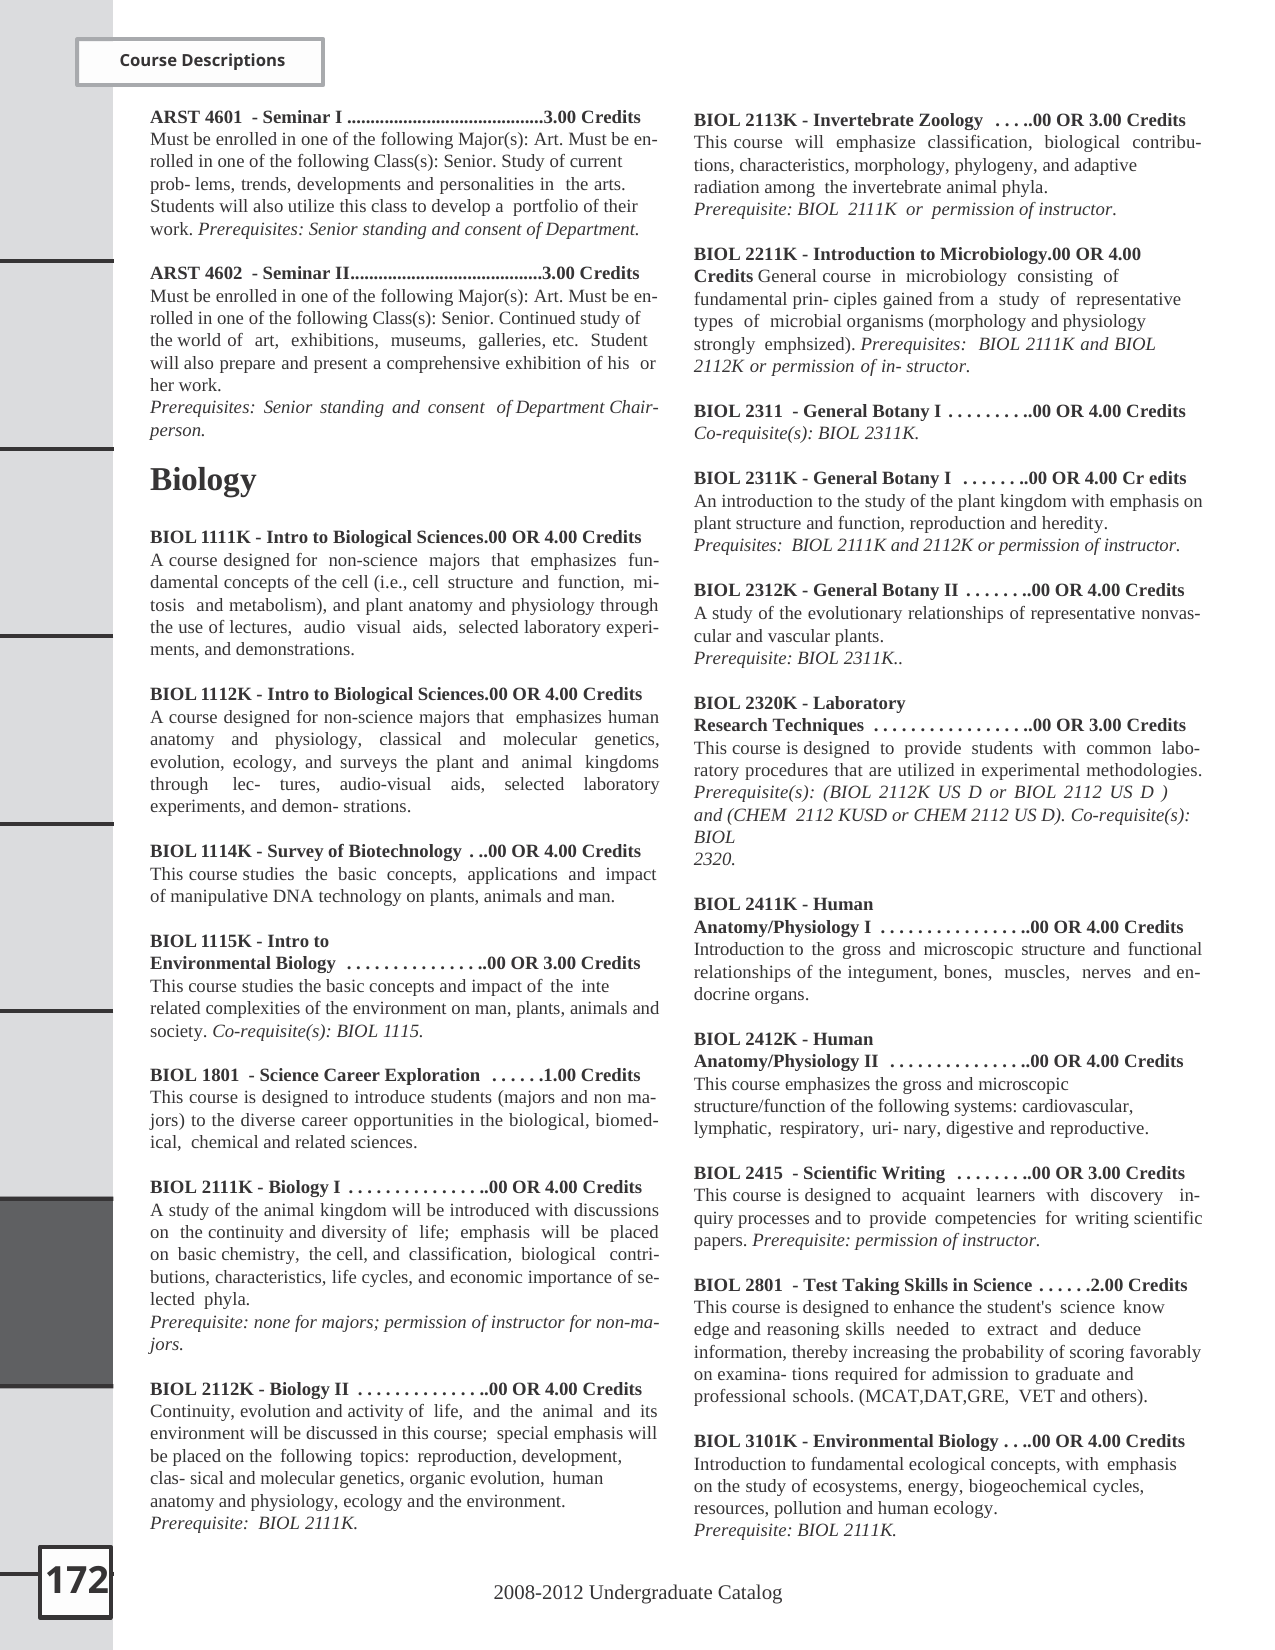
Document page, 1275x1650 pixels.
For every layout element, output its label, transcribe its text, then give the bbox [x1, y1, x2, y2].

text BIOL 3101K - Environmental Biology . . ..00 OR 4.00 Credits Introduction to fundamental ecological concepts, with emphasis on the study of ecosystems, energy, biogeochemical cycles, resources, pollution and human ecology. [694, 1430, 1203, 1519]
text BIOL 1112K - Intro to Biological Sciences.00 OR 4.00 Credits [150, 683, 656, 704]
text 172 [44, 1557, 115, 1601]
text BIOL 2111K - Biology I . . . . . . . . . . . . . . ..00 OR 4.00 Credits [150, 1176, 656, 1197]
text BIOL 2312K - General Botany II . . . . . . ..00 OR 4.00 Credits [694, 579, 1212, 601]
text Biology [150, 460, 656, 498]
text BIOL 2415 - Scientific Writing . . . . . . . ..00 OR 3.00 Credits This course is designed to acquaint learners with discovery in- quiry processes and to provide competencies for writing scientific papers. Prerequisite: permission of instructor. [694, 1162, 1203, 1251]
text BIOL 2412K - Human [694, 1027, 1212, 1049]
text Research Techniques . . . . . . . . . . . . . . . . ..00 OR 3.00 Credits This course is designed to provide students with common labo- ratory procedures that are utilized in experimental methodologies. Prerequisite(s): (BIOL 2112K US D or BIOL 2112 US D ) and (CHEM 2112 KUSD or CHEM 2112 US D). Co-requisite(s): BIOL [694, 714, 1203, 848]
text BIOL 1114K - Survey of Biotechnology . ..00 OR 4.00 Credits This course studies the basic concepts, applications and impact of manipulative DNA technology on plants, animals and man. [150, 840, 659, 907]
text A study of the evolutionary relationships of representative nonvas- cular and vascular plants. [694, 602, 1203, 646]
text Prerequisites: Senior standing and consent of Department Chair- person. [150, 396, 659, 440]
text ARST 4601 - Seminar I ..........................................3.00 Credits Must be enrolled in one of the following Major(s): Art. Must be en- rolled in one of the following Class(s): Senior. Study of current prob- lems, trends, developments and personalities in the arts. Students will also utilize this class to develop a portfolio of their work. Prerequisites: Senior standing and consent of Department. [150, 106, 659, 239]
text BIOL 1115K - Intro to [150, 930, 656, 951]
text Prerequisite: BIOL 2111K. [150, 1512, 656, 1533]
text Prerequisite: BIOL 2111K. [694, 1519, 1212, 1541]
text Co-requisite(s): BIOL 2311K. [694, 422, 1212, 444]
text Environmental Biology . . . . . . . . . . . . . . ..00 OR 3.00 Credits This course studies the basic concepts and impact of the inte related complexities of the environment on man, plants, animals and society. Co-requisite(s): BIOL 1115. [150, 952, 659, 1041]
text Prerequisite: BIOL 2111K or permission of instructor. [694, 198, 1212, 220]
text BIOL 2112K - Biology II . . . . . . . . . . . . . ..00 OR 4.00 Credits Continuity, evolution and activity of life, and the animal and its environment will be discussed in this course; special emphasis will be placed on the following topics: reproduction, development, clas- sical and molecular genetics, organic evolution, human anatomy and physiology, ecology and the environment. [150, 1377, 659, 1511]
text BIOL 1801 - Science Career Exploration . . . . . .1.00 Credits This course is designed to introduce students (majors and non ma- jors) to the diverse career opportunities in the biological, biomed- ical, chemical and related sciences. [150, 1064, 659, 1153]
text 2320. [694, 848, 1212, 870]
text BIOL 2311 - General Botany I . . . . . . . . ..00 OR 4.00 Credits [694, 399, 1212, 421]
text BIOL 2113K - Invertebrate Zoology . . . ..00 OR 3.00 Credits This course will emphasize classification, biological contribu- tions, characteristics, morphology, phylogeny, and adaptive radiation among the invertebrate animal phyla. [694, 109, 1203, 197]
text BIOL 1111K - Intro to Biological Sciences.00 OR 4.00 Credits [150, 526, 656, 547]
text Course Descriptions [119, 50, 1212, 70]
text BIOL 2211K - Introduction to Microbiology.00 OR 4.00 Credits General course in microbiology consisting of fundamental prin- ciples gained from a study of representative types of microbial organisms (morphology and physiology strongly emphsized). Prerequisites: BIOL 2111K and BIOL 2112K or permission of in- structor. [694, 243, 1203, 376]
text Anatomy/Physiology I . . . . . . . . . . . . . . . ..00 OR 4.00 Credits Introduction to the gross and microscopic structure and functional relationships of the integument, bones, muscles, nerves and en- docrine organs. [694, 916, 1203, 1004]
text Prerequisite: BIOL 2311K.. [694, 647, 1212, 668]
text A course designed for non-science majors that emphasizes human anatomy and physiology, classical and molecular genetics, evolution, ecology, and surveys the plant and animal kingdoms through lec- tures, audio-visual aids, selected laboratory experiments, and demon- strations. [150, 706, 659, 817]
text BIOL 2320K - Laboratory [694, 692, 1212, 713]
text Prerequisite: none for majors; permission of instructor for non-ma- jors. [150, 1311, 659, 1354]
text BIOL 2411K - Human [694, 893, 1212, 915]
text ARST 4602 - Seminar II.........................................3.00 Credits Must be enrolled in one of the following Major(s): Art. Must be en- rolled in one of the following Class(s): Senior. Continued study of the world of art, exhibitions, museums, galleries, etc. Student will also prepare and present a comprehensive exhibition of his or her work. [150, 262, 659, 396]
text BIOL 2311K - General Botany I . . . . . . ..00 OR 4.00 Cr edits An introduction to the study of the plant kingdom with emphasis on plant structure and function, reproduction and heredity. [694, 467, 1203, 534]
text Anatomy/Physiology II . . . . . . . . . . . . . . ..00 OR 4.00 Credits This course emphasizes the gross and microscopic structure/function of the following systems: cardiovascular, lymphatic, respiratory, uri- nary, digestive and reproductive. [694, 1050, 1203, 1139]
text A course designed for non-science majors that emphasizes fun- damental concepts of the cell (i.e., cell structure and function, mi- tosis and metabolism), and plant anatomy and physiology through the use of lectures, audio visual aids, selected laboratory experi- ments, and demonstrations. [150, 549, 659, 660]
text 2008-2012 Undergraduate Catalog [493, 1580, 1212, 1604]
text Prequisites: BIOL 2111K and 2112K or permission of instructor. [694, 535, 1212, 556]
text A study of the animal kingdom will be introduced with discussions on the continuity and diversity of life; emphasis will be placed on basic chemistry, the cell, and classification, biological contri- butions, characteristics, life cycles, and economic importance of se- lected phyla. [150, 1198, 659, 1310]
text BIOL 2801 - Test Taking Skills in Science . . . . . .2.00 Credits This course is designed to enhance the student's science know edge and reasoning skills needed to extract and deduce information, thereby increasing the probability of scoring favorably on examina- tions required for admission to graduate and professional schools. (MCAT,DAT,GRE, VET and others). [694, 1273, 1203, 1407]
